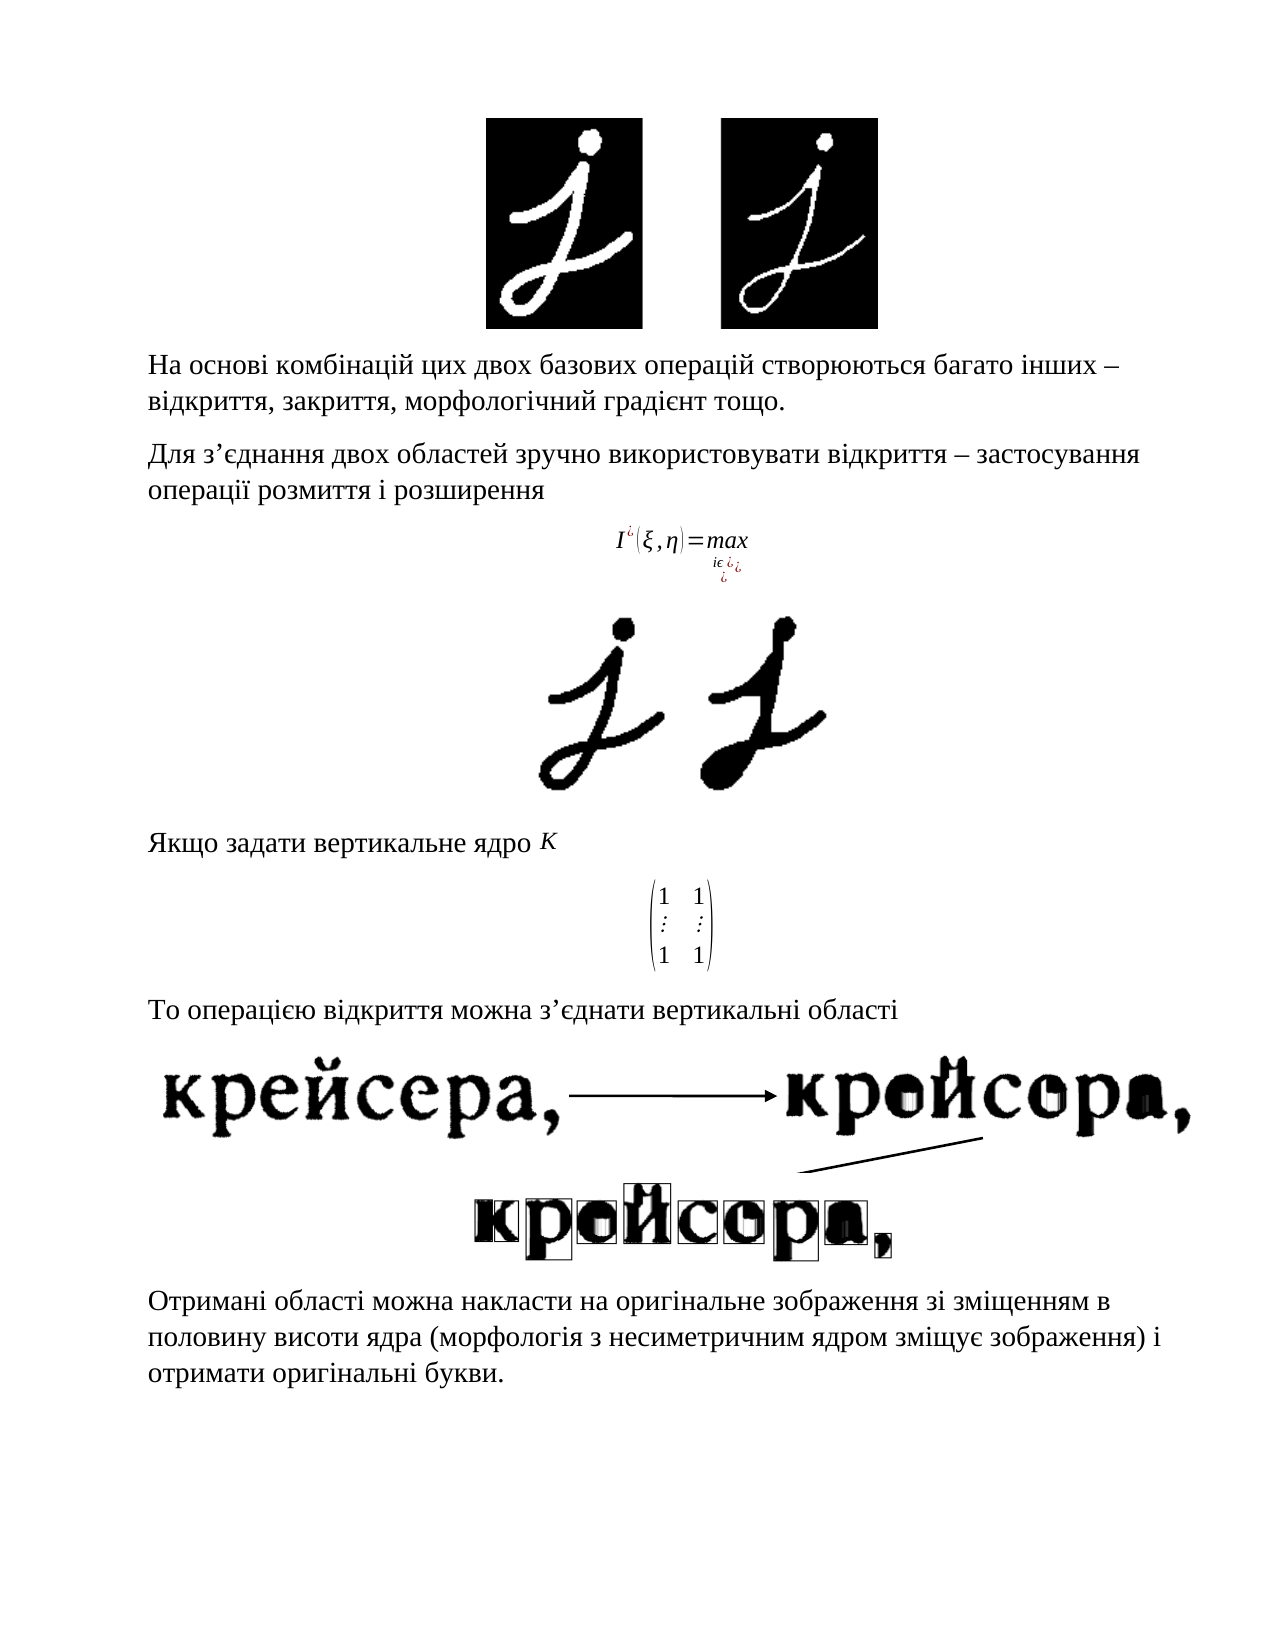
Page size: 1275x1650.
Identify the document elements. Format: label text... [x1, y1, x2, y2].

text Для з’єднання двох областей зручно використовувати відкриття – застосування операції розмиття і розширення [148, 436, 1216, 506]
text Отримані області можна накласти на оригінальне зображення зі зміщенням в половину висоти ядра (морфологія з несиметричним ядром зміщує зображення) і отримати оригінальні букви. [148, 1283, 1216, 1389]
picture [458, 1173, 906, 1265]
text На основі комбінацій цих двох базових операцій створюються багато інших – відкриття, закриття, морфологічний градієнт тощо. [148, 347, 1216, 417]
picture [147, 1045, 569, 1155]
picture [525, 601, 839, 806]
picture [786, 1053, 1198, 1144]
picture [486, 118, 878, 329]
text То операцією відкриття можна з’єднати вертикальні області [148, 992, 1216, 1026]
text Якщо задати вертикальне ядро [148, 825, 1216, 858]
